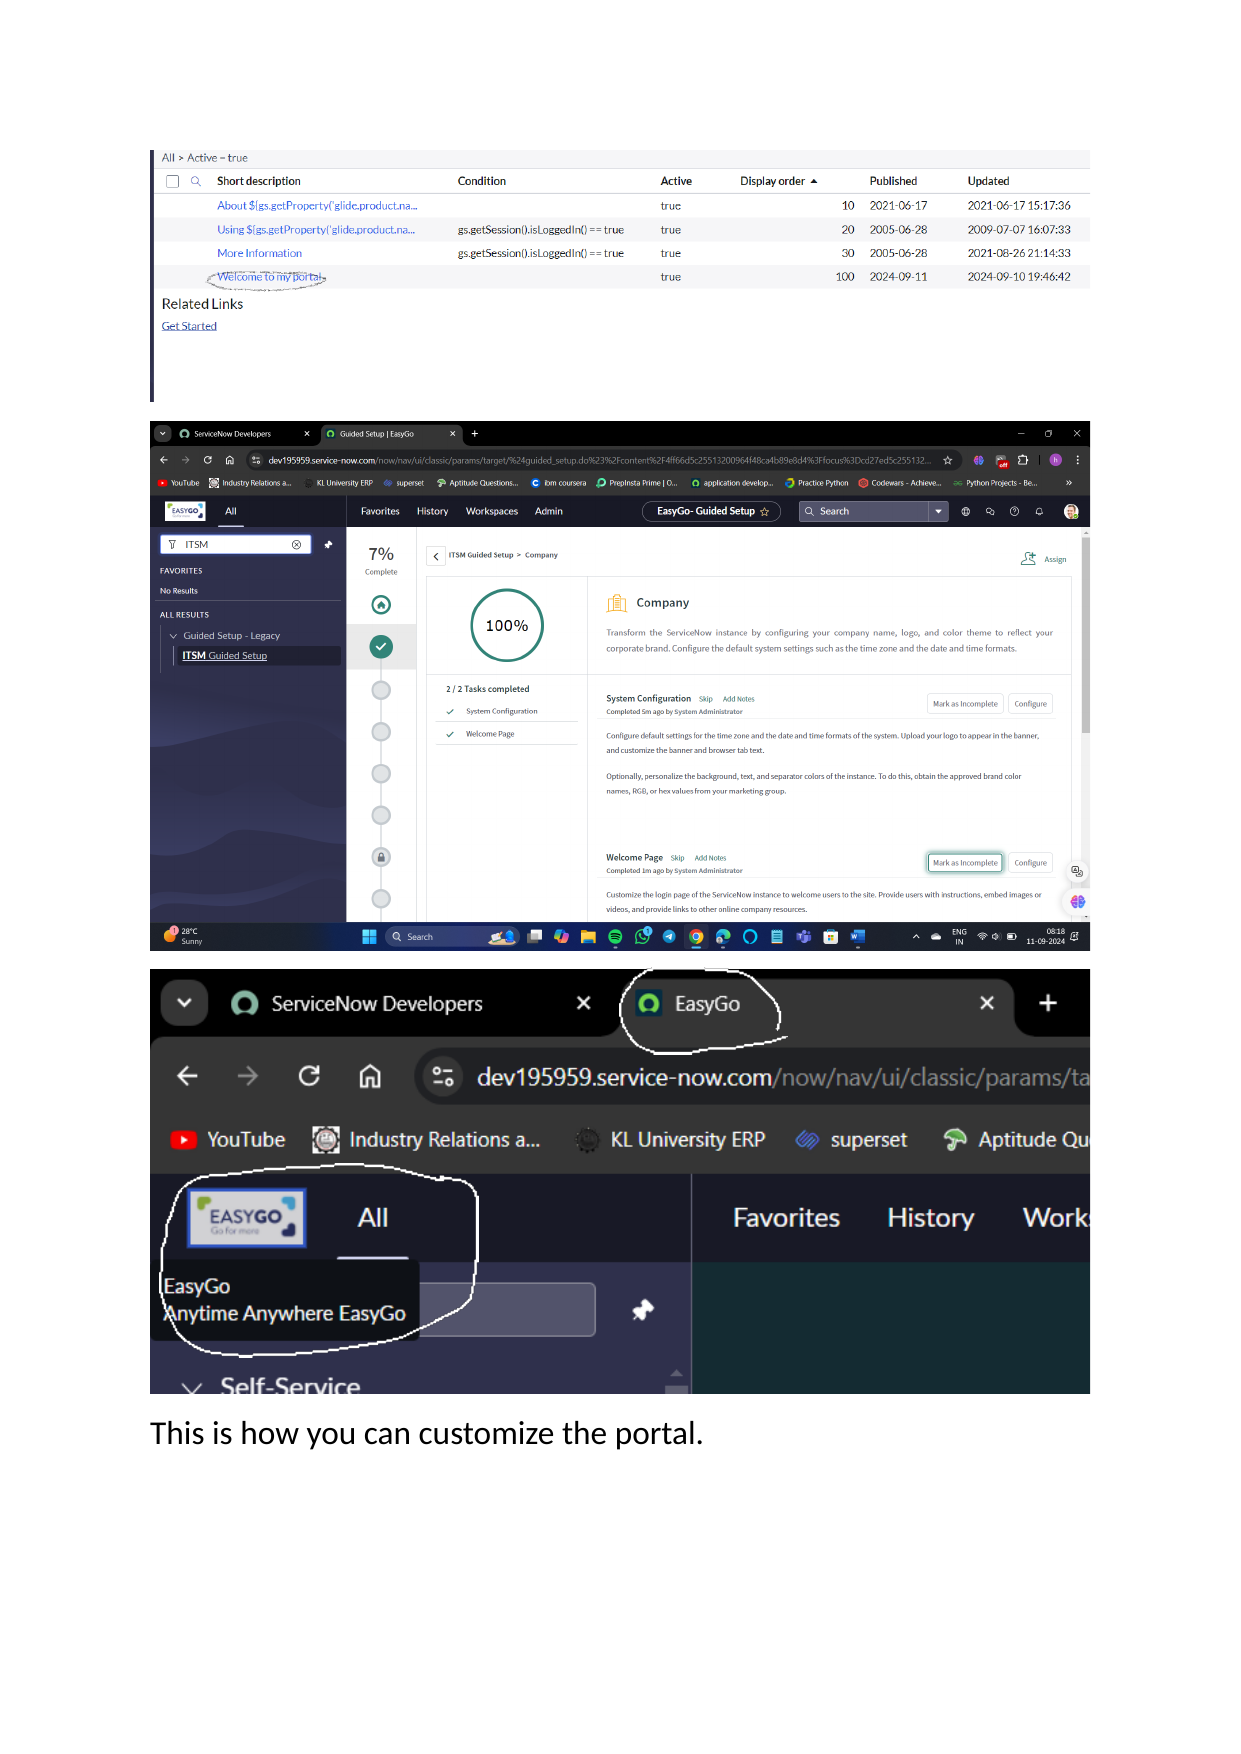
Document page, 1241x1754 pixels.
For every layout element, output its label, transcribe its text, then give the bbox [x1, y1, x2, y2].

picture [150, 967, 1091, 1394]
picture [150, 421, 1091, 951]
picture [150, 150, 1091, 402]
text This is how you can customize the portal. [150, 1412, 1090, 1453]
